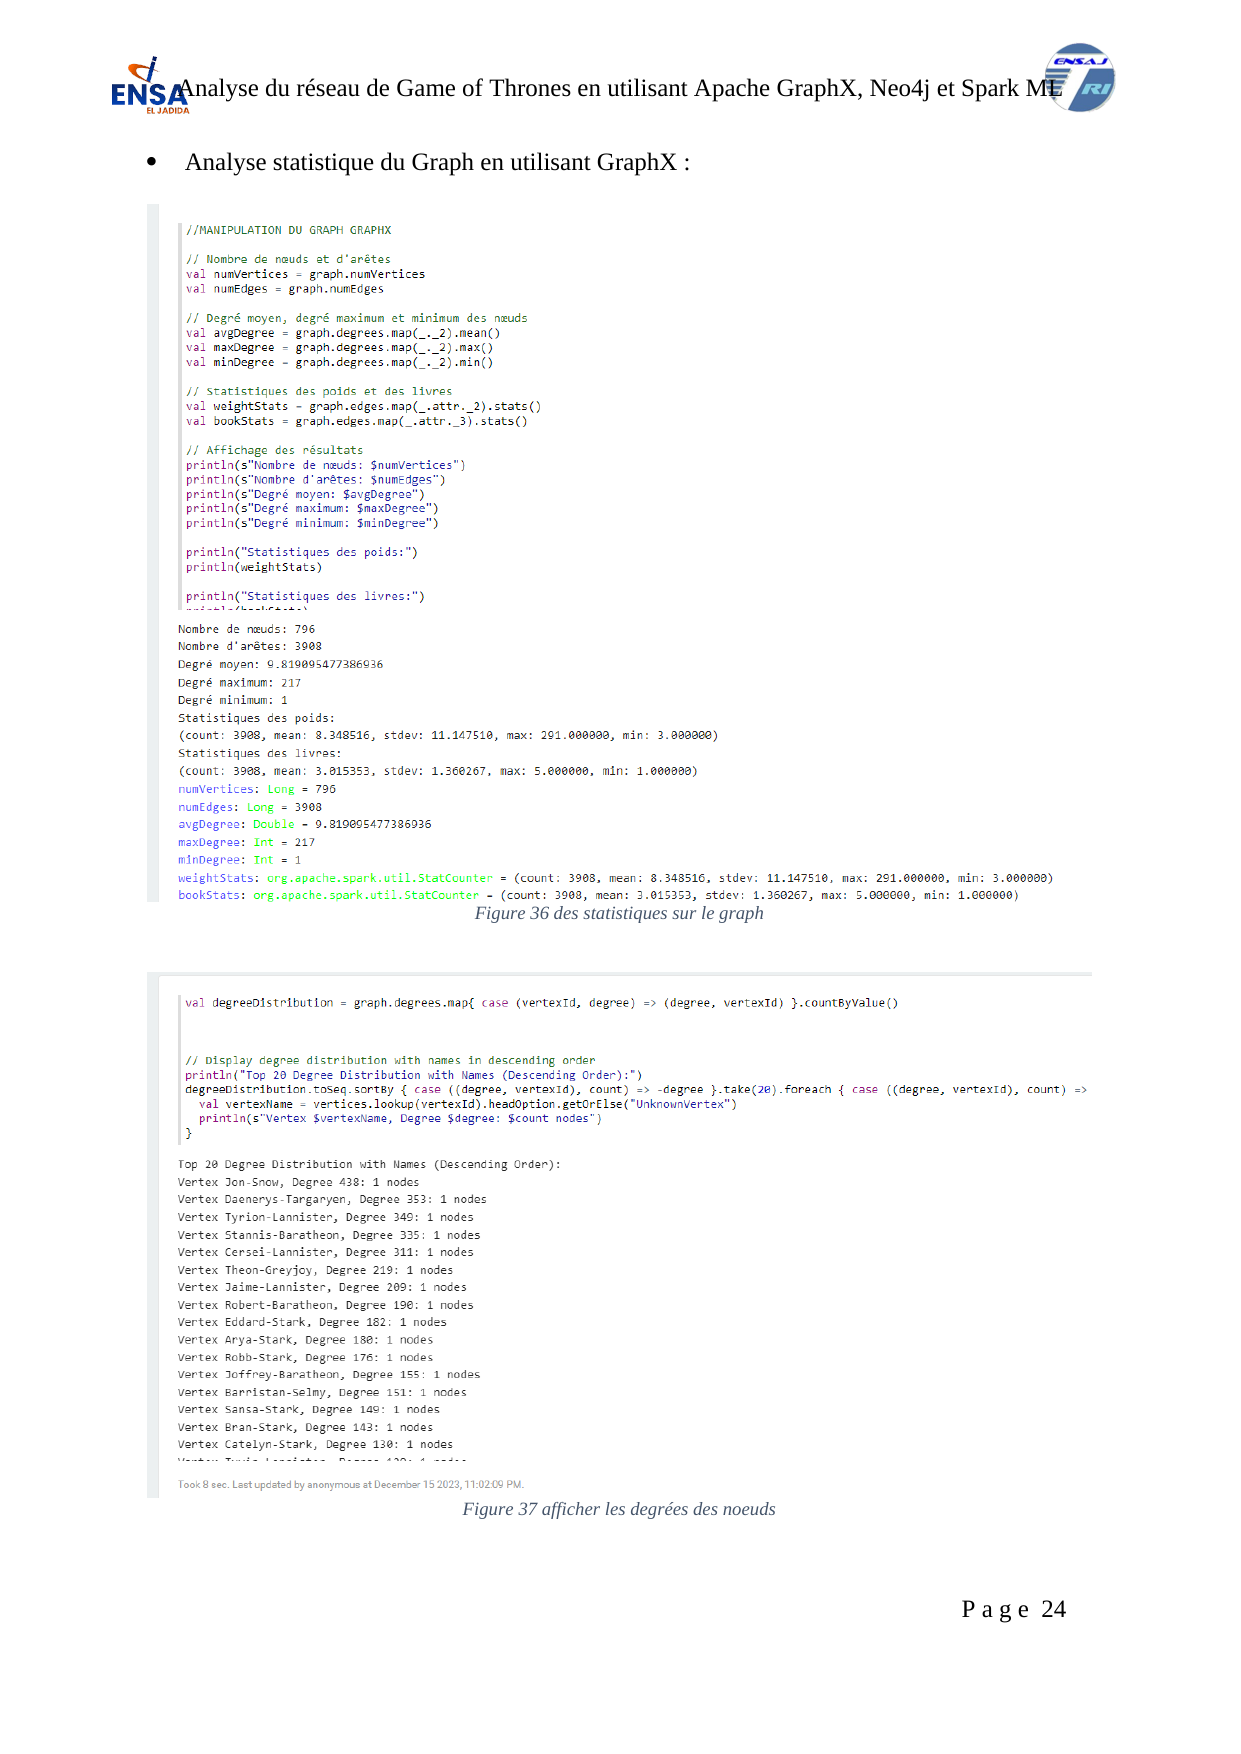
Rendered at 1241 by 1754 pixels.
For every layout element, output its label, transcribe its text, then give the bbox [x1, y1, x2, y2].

list Analyse statistique du Graph en utilisant GraphX : [147, 147, 1093, 176]
picture [105, 52, 194, 115]
picture [1044, 41, 1116, 113]
picture [147, 972, 1092, 1498]
picture [147, 204, 1092, 902]
